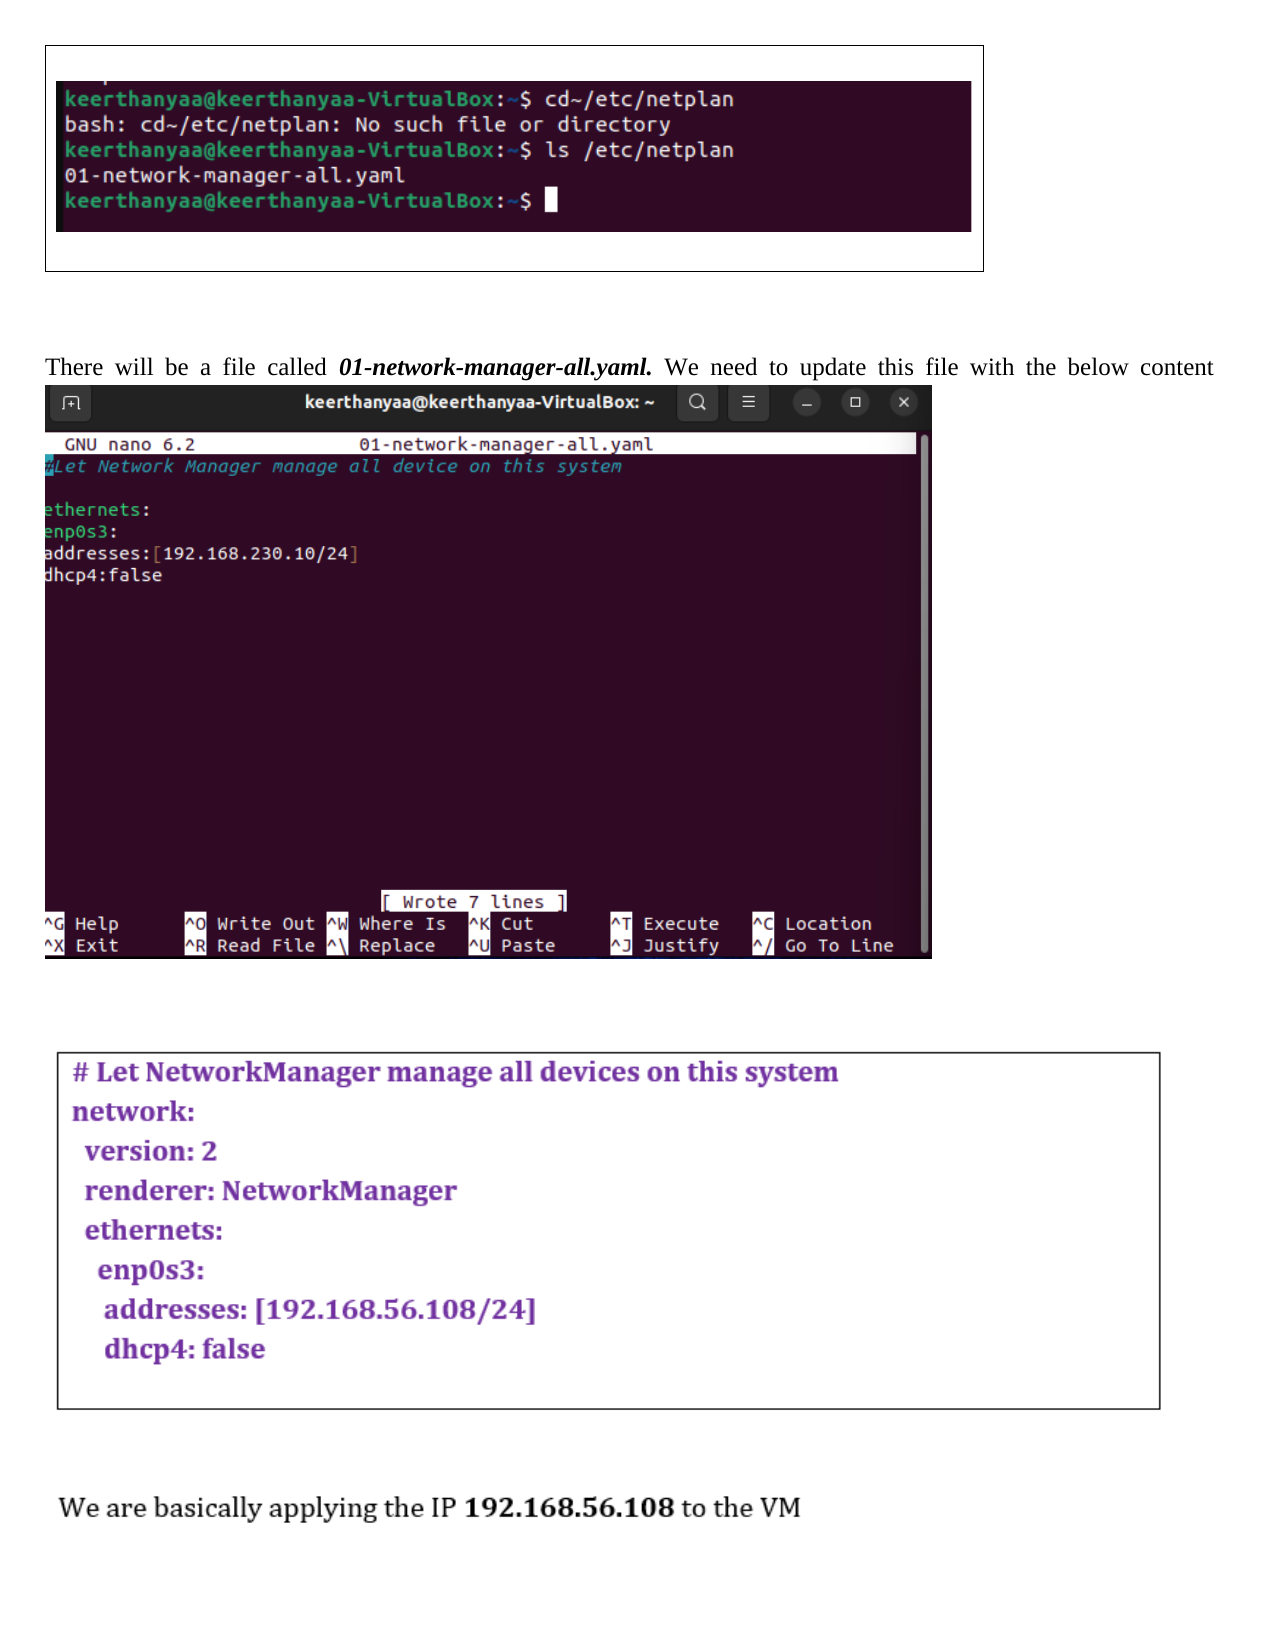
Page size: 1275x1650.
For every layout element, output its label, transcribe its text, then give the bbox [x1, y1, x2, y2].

picture [45, 1042, 1215, 1564]
picture [45, 385, 932, 959]
picture [56, 81, 972, 232]
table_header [46, 46, 983, 271]
